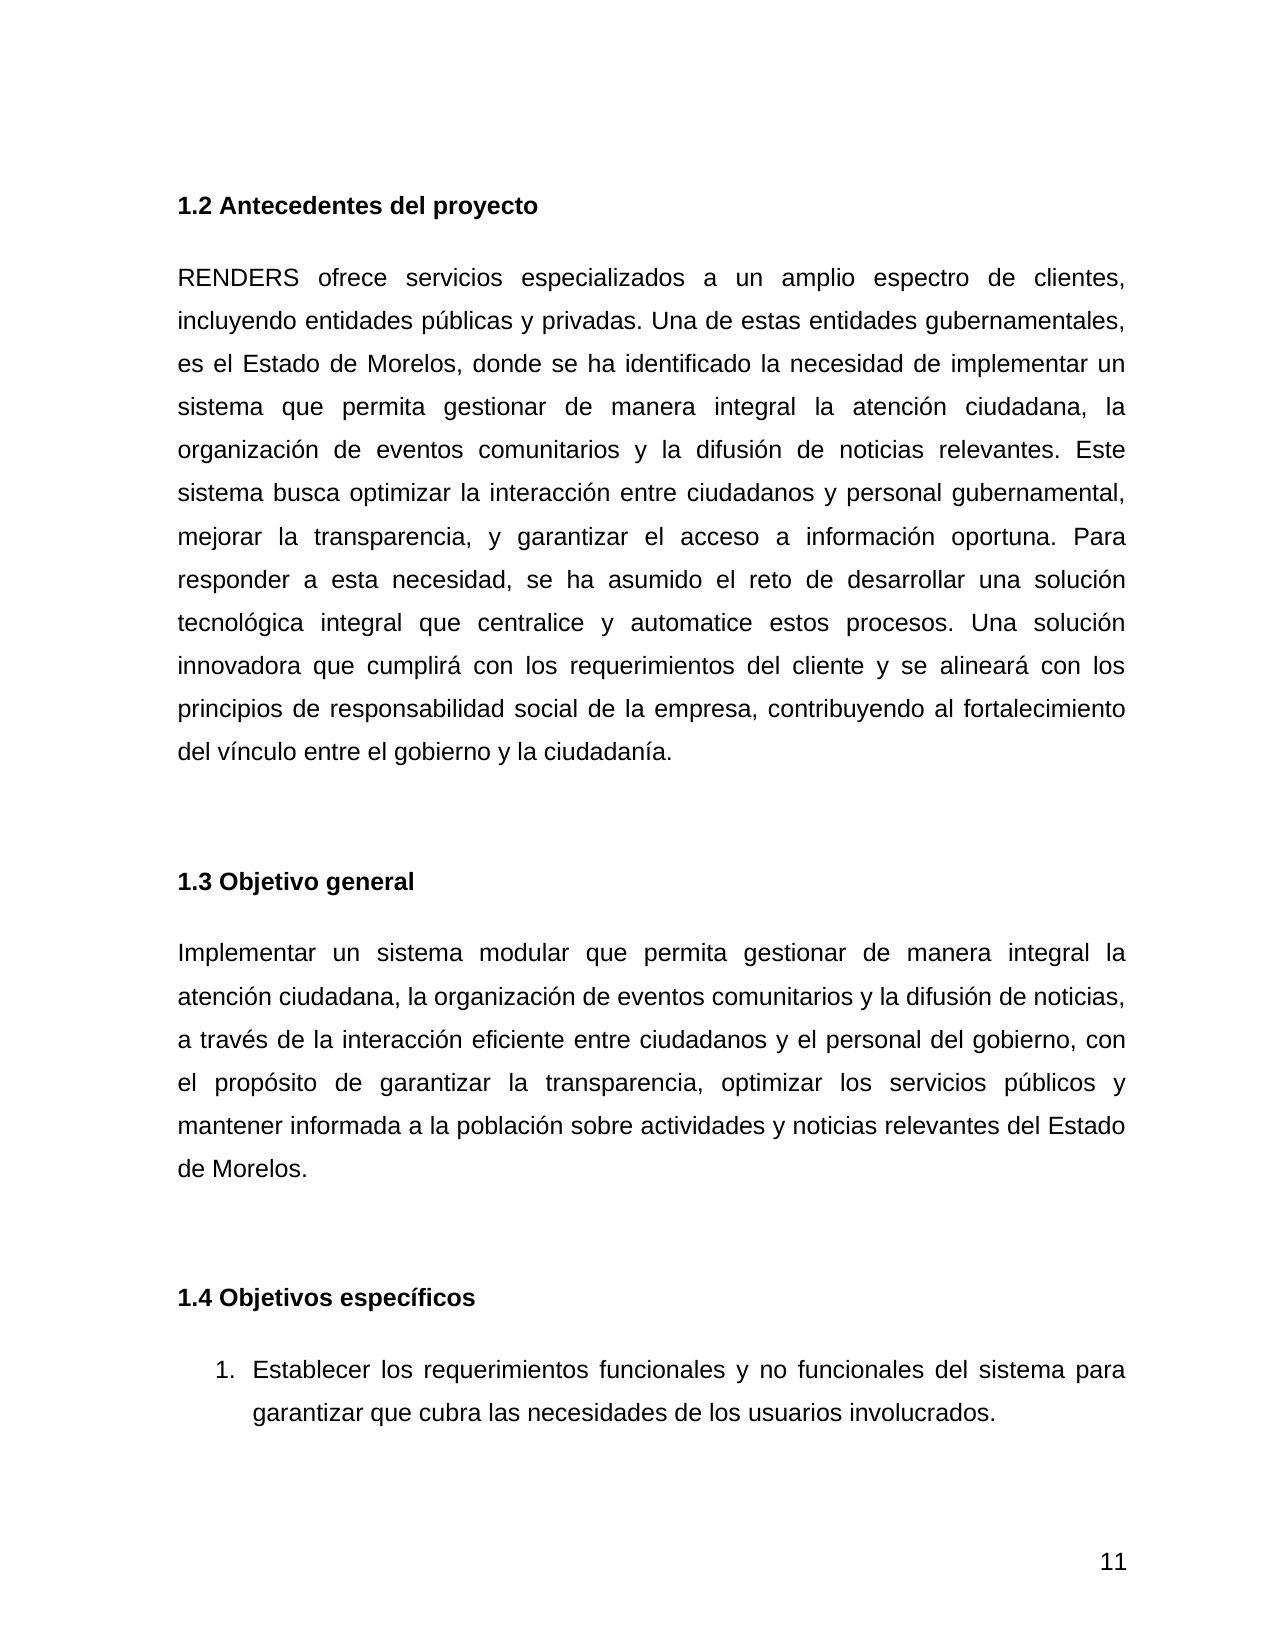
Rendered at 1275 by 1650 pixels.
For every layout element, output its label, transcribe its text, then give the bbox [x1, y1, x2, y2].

subtitle Objetivo general [177, 866, 1127, 895]
subtitle Antecedentes del proyecto [177, 191, 1127, 219]
subtitle Objetivos específicos [177, 1283, 1127, 1312]
list Establecer los requerimientos funcionales y no funcionales del sistema para garantizar que cubra las necesidades de los usuarios involucrados. [215, 1355, 1127, 1427]
text RENDERS ofrece servicios especializados a un amplio espectro de clientes, incluyendo entidades públicas y privadas. Una de estas entidades gubernamentales, es el Estado de Morelos, donde se ha identificado la necesidad de implementar un sistema que permita gestionar de manera integral la atención ciudadana, la organización de eventos comunitarios y la difusión de noticias relevantes. Este sistema busca optimizar la interacción entre ciudadanos y personal gubernamental, mejorar la transparencia, y garantizar el acceso a información oportuna. Para responder a esta necesidad, se ha asumido el reto de desarrollar una solución tecnológica integral que centralice y automatice estos procesos. Una solución innovadora que cumplirá con los requerimientos del cliente y se alineará con los principios de responsabilidad social de la empresa, contribuyendo al fortalecimiento del vínculo entre el gobierno y la ciudadanía. [177, 263, 1127, 766]
text Implementar un sistema modular que permita gestionar de manera integral la atención ciudadana, la organización de eventos comunitarios y la difusión de noticias, a través de la interacción eficiente entre ciudadanos y el personal del gobierno, con el propósito de garantizar la transparencia, optimizar los servicios públicos y mantener informada a la población sobre actividades y noticias relevantes del Estado de Morelos. [177, 938, 1127, 1183]
